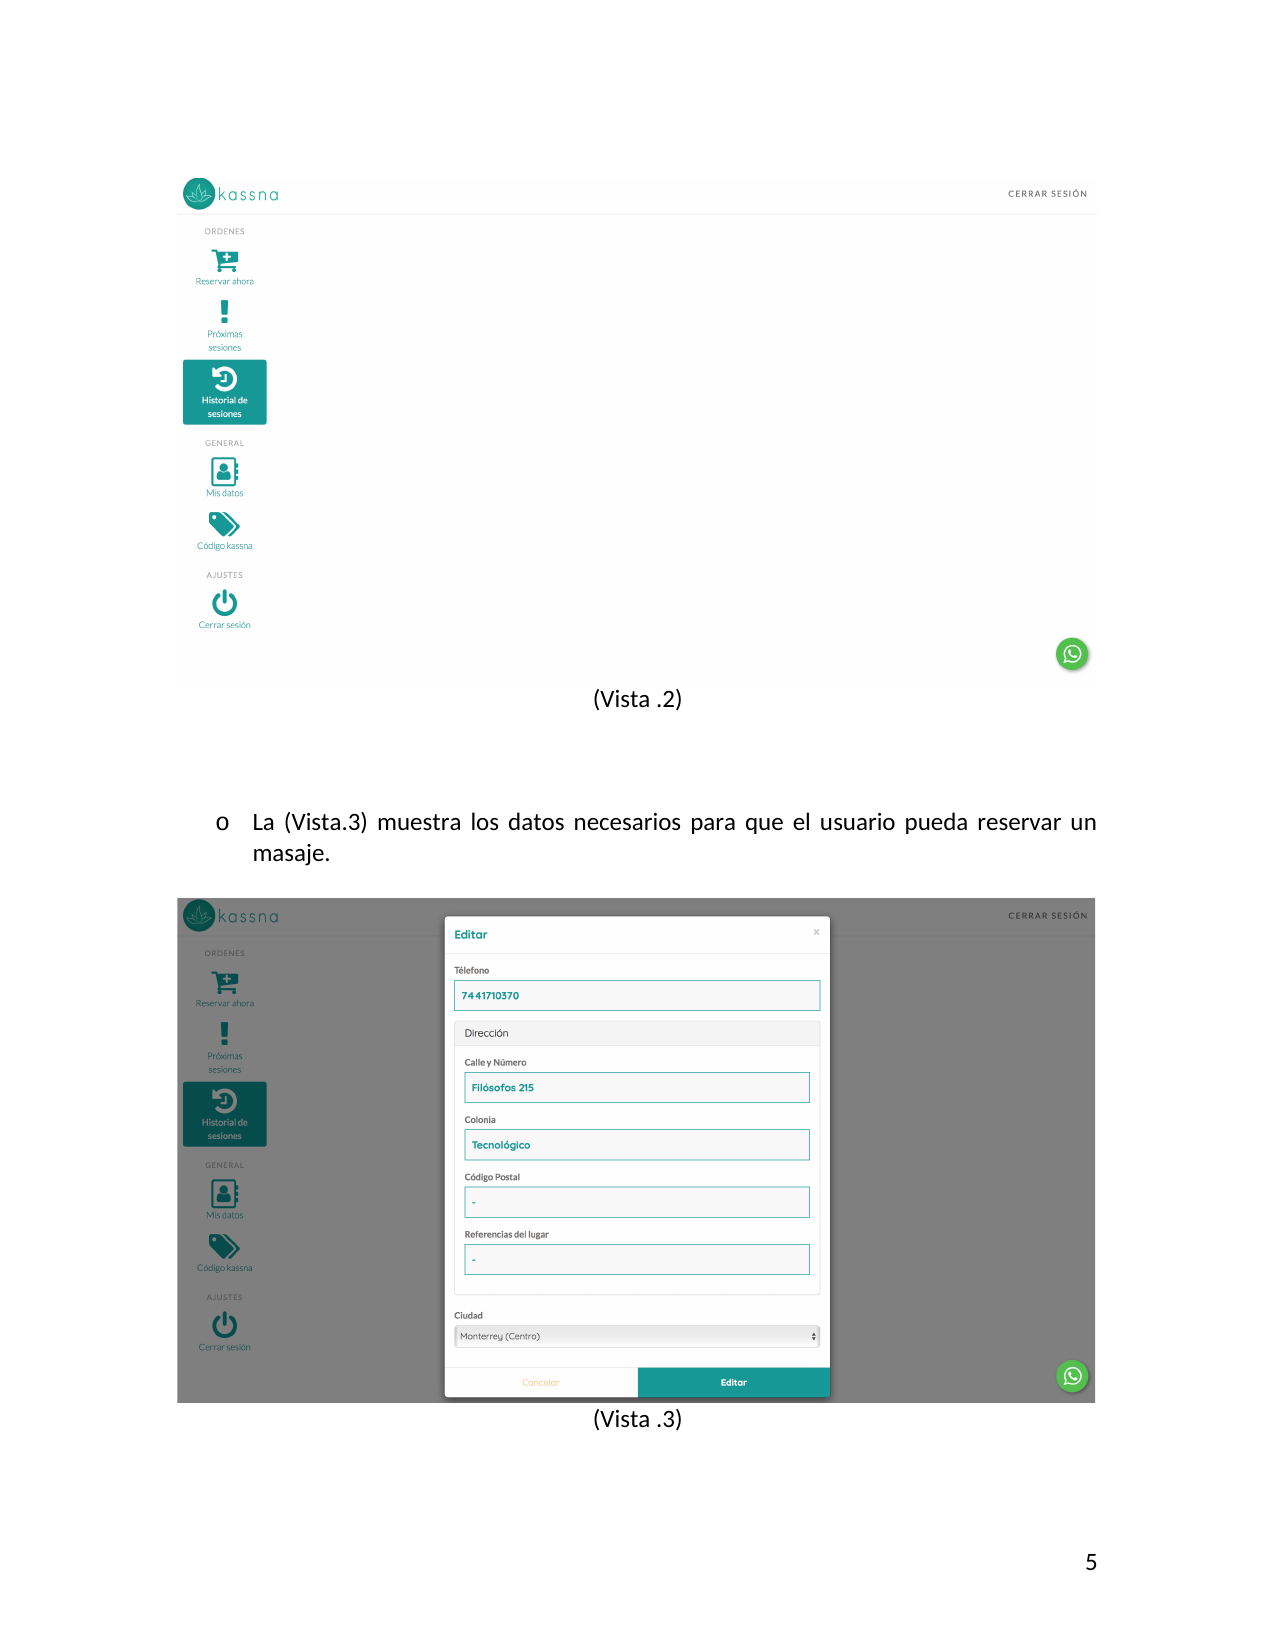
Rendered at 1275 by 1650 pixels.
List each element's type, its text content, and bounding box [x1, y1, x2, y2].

picture [177, 178, 1097, 684]
picture [177, 898, 1096, 1403]
text (Vista .3) [177, 1403, 1098, 1433]
text (Vista .2) [177, 684, 1098, 714]
list La (Vista.3) muestra los datos necesarios para que el usuario pueda reservar un masaje. [215, 806, 1098, 868]
